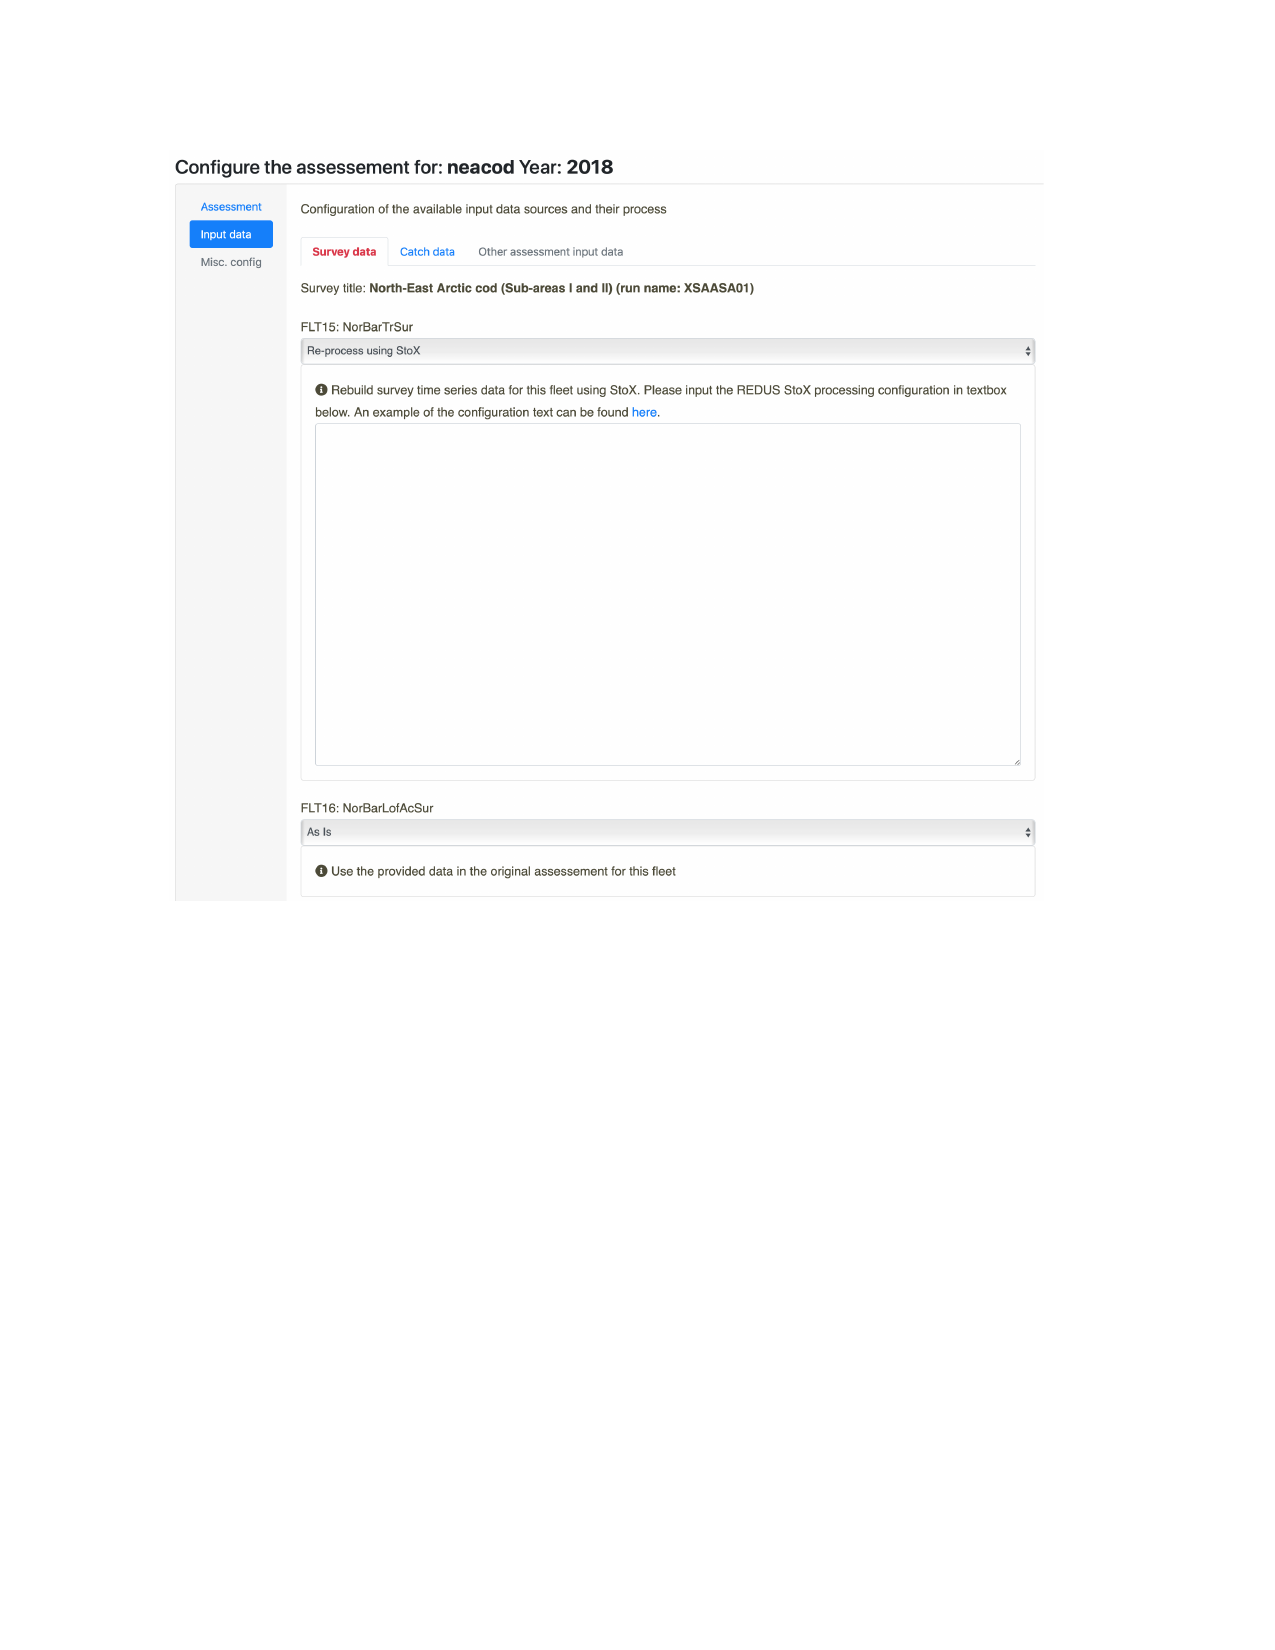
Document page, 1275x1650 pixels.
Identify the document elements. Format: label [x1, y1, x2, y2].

picture [168, 150, 1044, 901]
